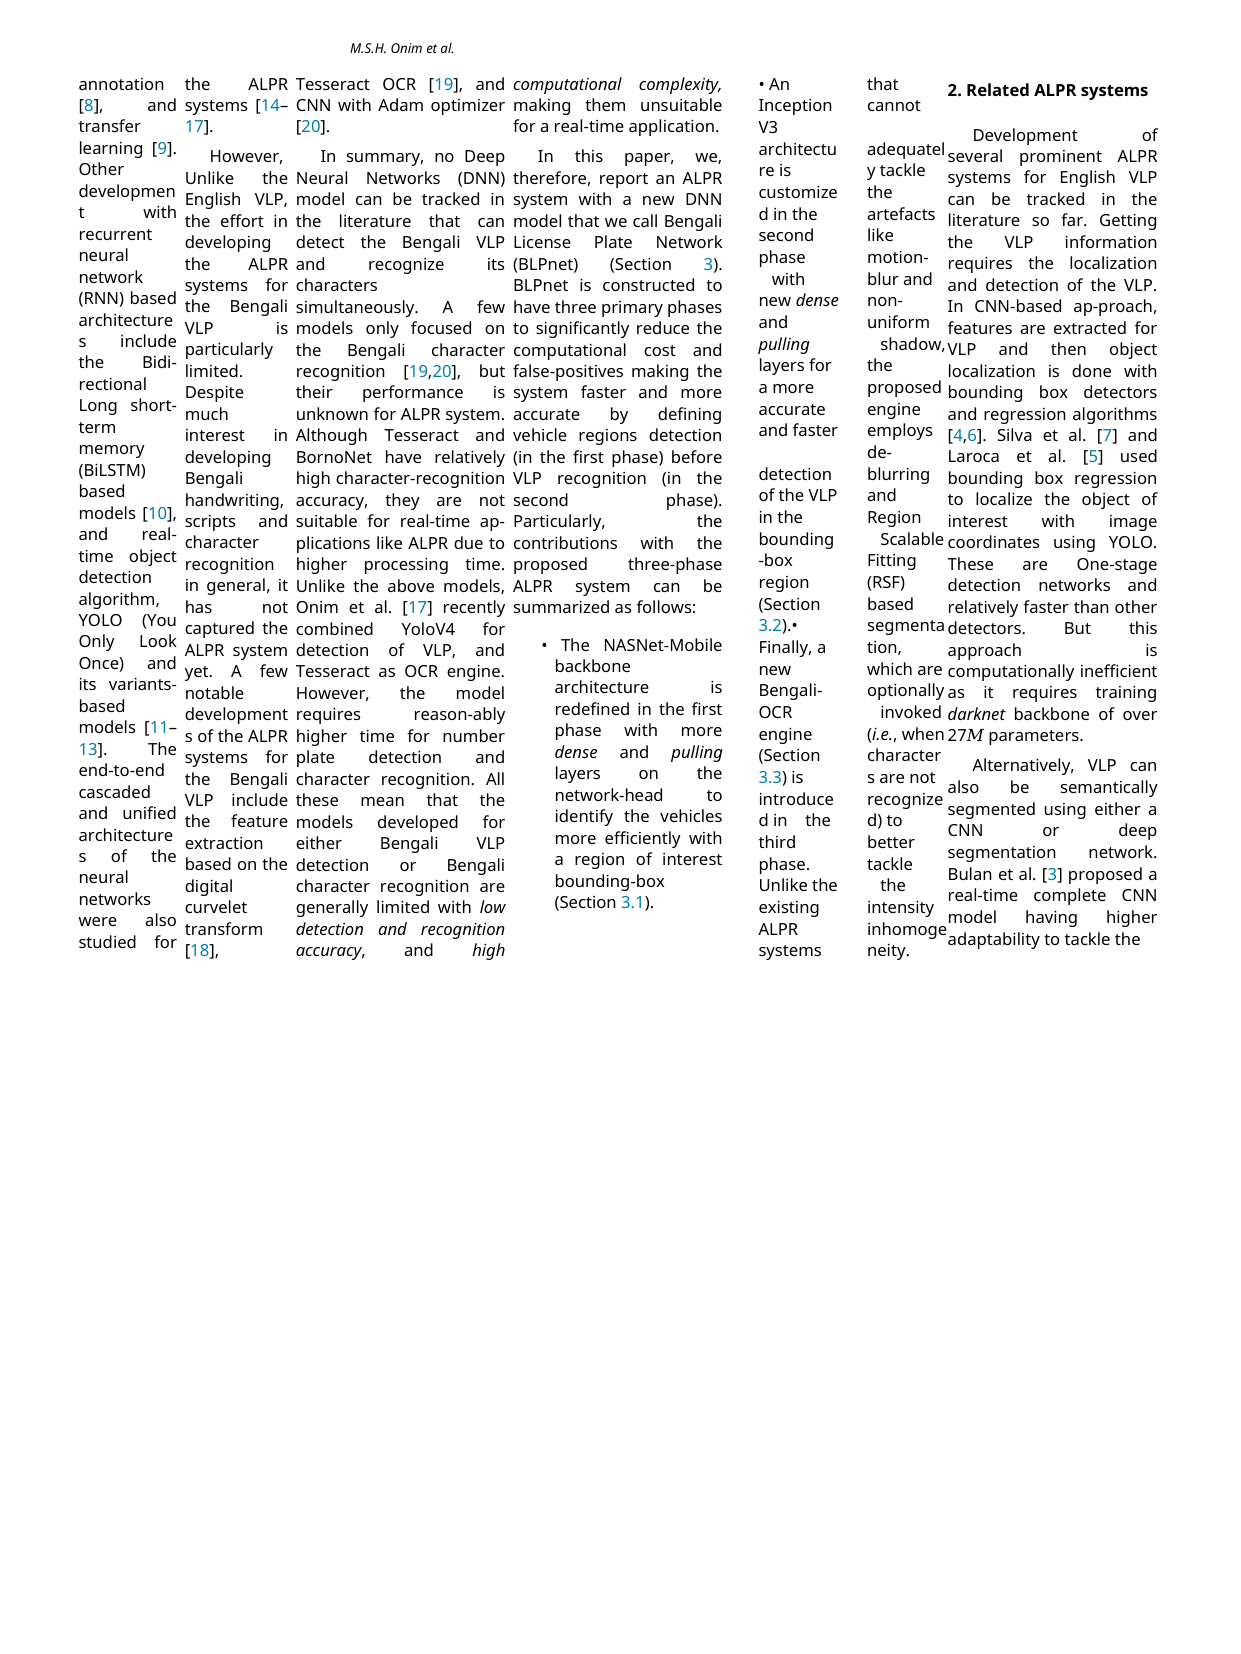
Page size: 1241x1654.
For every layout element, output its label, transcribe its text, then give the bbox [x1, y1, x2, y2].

text • An InceptionV3 architecture is customized in the second phase with new dense and pulling layers for a more accurate and faster detection of the VLP in the bounding-box region (Section 3.2).• Finally, a new Bengali-OCR engine (Section 3.3) is introduced in the third phase. Unlike the existing ALPR systems that cannot adequately tackle the artefacts like motion-blur and non-uniform shadow, the proposed engine employs de-blurring and Region Scalable Fitting (RSF) based segmentation, which are optionally invoked (i.e., when characters are not recognized) to better tackle the intensity inhomogeneity. [758, 73, 839, 961]
text In this paper, we, therefore, report an ALPR system with a new DNN model that we call Bengali License Plate Network (BLPnet) (Section 3). BLPnet is constructed to have three primary phases to significantly reduce the computational cost and false-positives making the system faster and more accurate by defining vehicle regions detection (in the first phase) before VLP recognition (in the second phase). Particularly, the contributions with the proposed three-phase ALPR system can be summarized as follows: [513, 146, 722, 618]
text • The NASNet-Mobile backbone architecture is redefined in the first phase with more dense and pulling layers on the network-head to identify the vehicles more efficiently with a region of interest bounding-box (Section 3.1). [541, 634, 722, 913]
text M.S.H. Onim et al. Array 15 (2022) 100244 [350, 34, 622, 58]
text 2. Related ALPR systems [947, 73, 1165, 103]
text annotation [8], and transfer learning [9]. Other development with recurrent neural network (RNN) based architectures include the Bidi-rectional Long short-term memory (BiLSTM) based models [10], and real-time object detection algorithm, YOLO (You Only Look Once) and its variants-based models [11–13]. The end-to-end cascaded and unified architectures of the neural networks were also studied for the ALPR systems [14–17]. [78, 73, 177, 953]
text • An InceptionV3 architecture is customized in the second phase with new dense and pulling layers for a more accurate and faster detection of the VLP in the bounding-box region (Section 3.2).• Finally, a new Bengali-OCR engine (Section 3.3) is introduced in the third phase. Unlike the existing ALPR systems that cannot adequately tackle the artefacts like motion-blur and non-uniform shadow, the proposed engine employs de-blurring and Region Scalable Fitting (RSF) based segmentation, which are optionally invoked (i.e., when characters are not recognized) to better tackle the intensity inhomogeneity. [867, 73, 947, 961]
text In summary, no Deep Neural Networks (DNN) model can be tracked in the literature that can detect the Bengali VLP and recognize its characters simultaneously. A few models only focused on the Bengali character recognition [19,20], but their performance is unknown for ALPR system. Although Tesseract and BornoNet have relatively high character-recognition accuracy, they are not suitable for real-time ap-plications like ALPR due to higher processing time. Unlike the above models, Onim et al. [17] recently combined YoloV4 for detection of VLP, and Tesseract as OCR engine. However, the model requires reason-ably higher time for number plate detection and character recognition. All these mean that the models developed for either Bengali VLP detection or Bengali character recognition are generally limited with low detection and recognition accuracy, and high computational complexity, making them unsuitable for a real-time application. [296, 146, 505, 961]
text Development of several prominent ALPR systems for English VLP can be tracked in the literature so far. Getting the VLP information requires the localization and detection of the VLP. In CNN-based ap-proach, features are extracted for VLP and then object localization is done with bounding box detectors and regression algorithms [4,6]. Silva et al. [7] and Laroca et al. [5] used bounding box regression to localize the object of interest with image coordinates using YOLO. These are One-stage detection networks and relatively faster than other detectors. But this approach is computationally inefficient as it requires training darknet backbone of over 27𝑀 parameters. [947, 124, 1157, 746]
text Alternatively, VLP can also be semantically segmented using either a CNN or deep segmentation network. Bulan et al. [3] proposed a real-time complete CNN model having higher adaptability to tackle the [947, 754, 1157, 949]
text However, Unlike the English VLP, the effort in developing the ALPR systems for the Bengali VLP is particularly limited. Despite much interest in developing Bengali handwriting, scripts and character recognition in general, it has not captured the ALPR system yet. A few notable developments of the ALPR systems for the Bengali VLP include the feature extraction based on the digital curvelet transform [18], Tesseract OCR [19], and CNN with Adam optimizer [20]. [184, 146, 288, 961]
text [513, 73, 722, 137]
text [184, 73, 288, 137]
